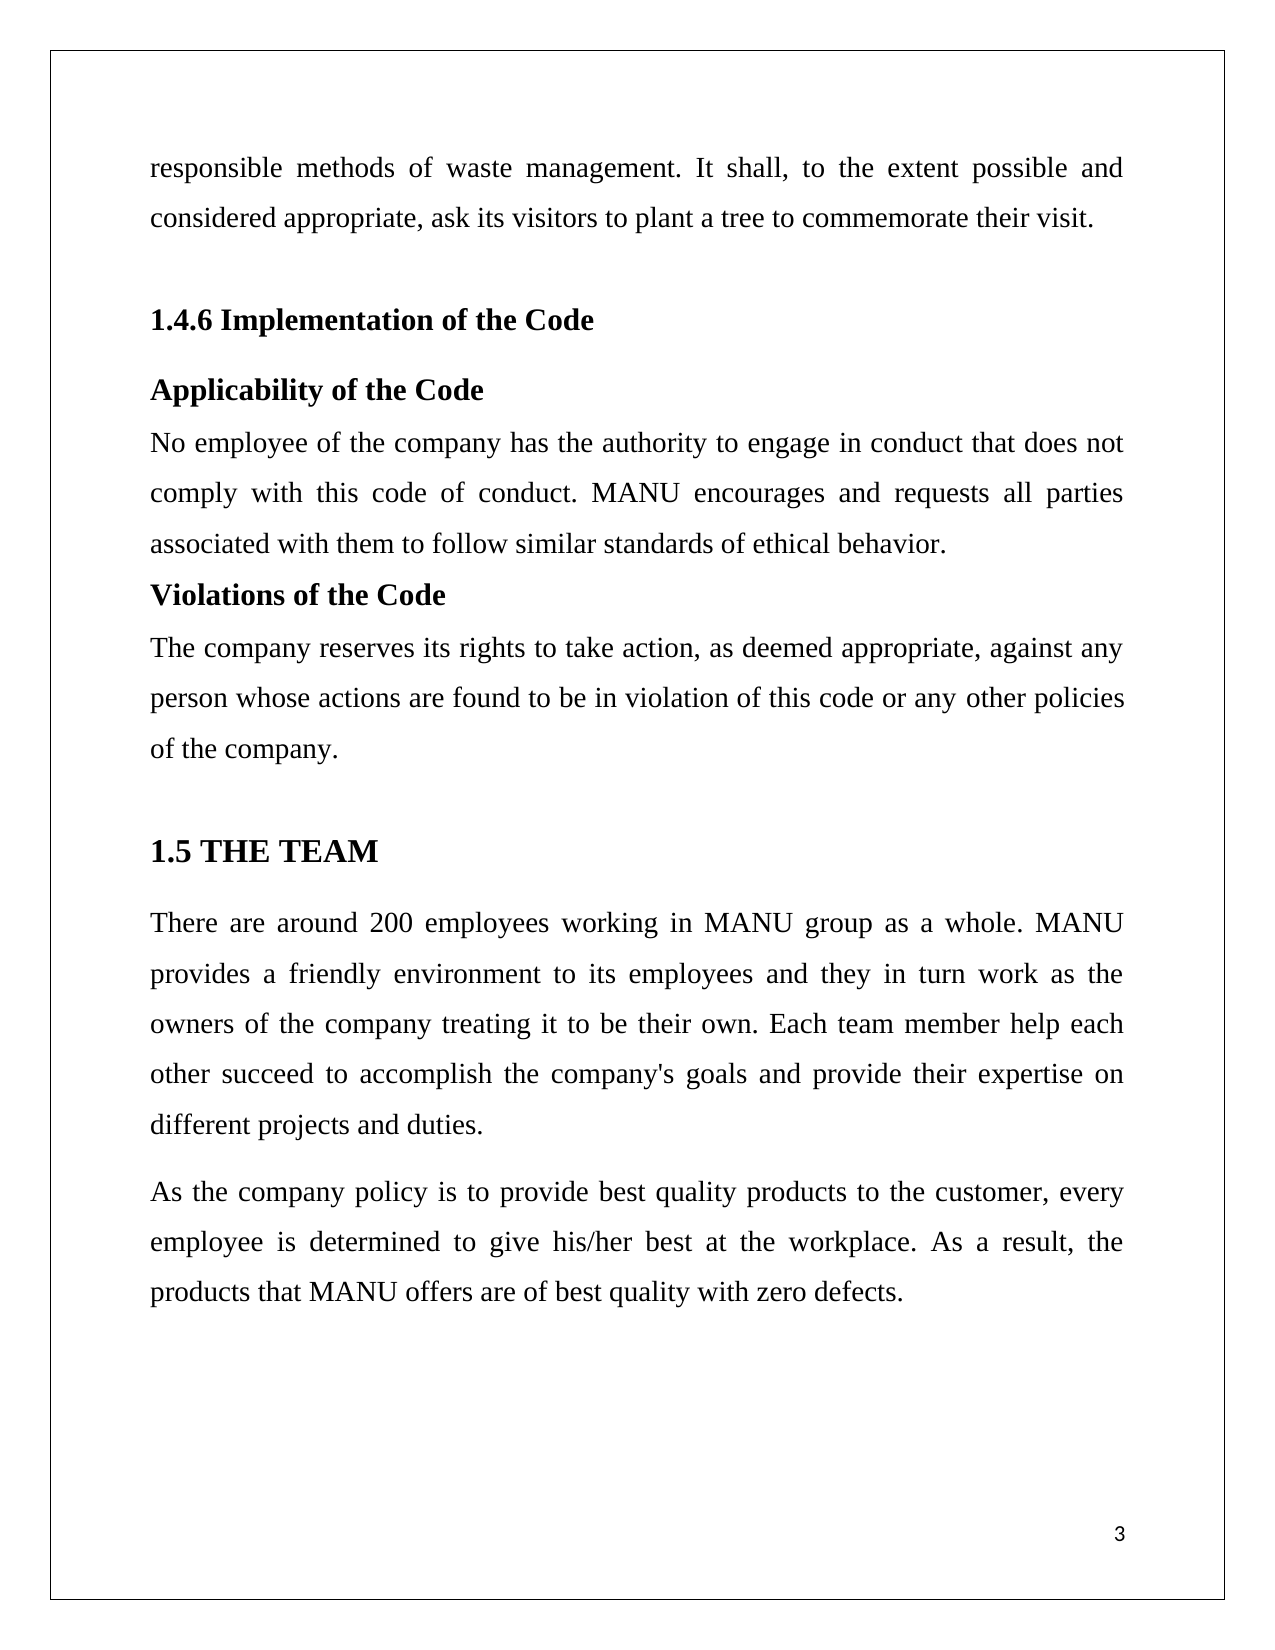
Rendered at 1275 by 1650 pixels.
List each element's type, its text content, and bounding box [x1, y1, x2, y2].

text As the company policy is to provide best quality products to the customer, every employee is determined to give his/her best at the workplace. As a result, the products that MANU offers are of best quality with zero defects. [150, 1174, 1125, 1308]
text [150, 150, 1125, 234]
text No employee of the company has the authority to engage in conduct that does not comply with this code of conduct. MANU encourages and requests all parties associated with them to follow similar standards of ethical behavior. [150, 425, 1125, 559]
text The company reserves its rights to take action, as deemed appropriate, against any person whose actions are found to be in violation of this code or any other policies of the company. [150, 630, 1125, 764]
text Violations of the Code [150, 576, 1125, 612]
text There are around 200 employees working in MANU group as a whole. MANU provides a friendly environment to its employees and they in turn work as the owners of the company treating it to be their own. Each team member help each other succeed to accomplish the company's goals and provide their expertise on different projects and duties. [150, 906, 1125, 1140]
text 1.5 THE TEAM [150, 831, 1125, 870]
text 1.4.6 Implementation of the Code [150, 301, 1125, 337]
text Applicability of the Code [150, 371, 1125, 407]
